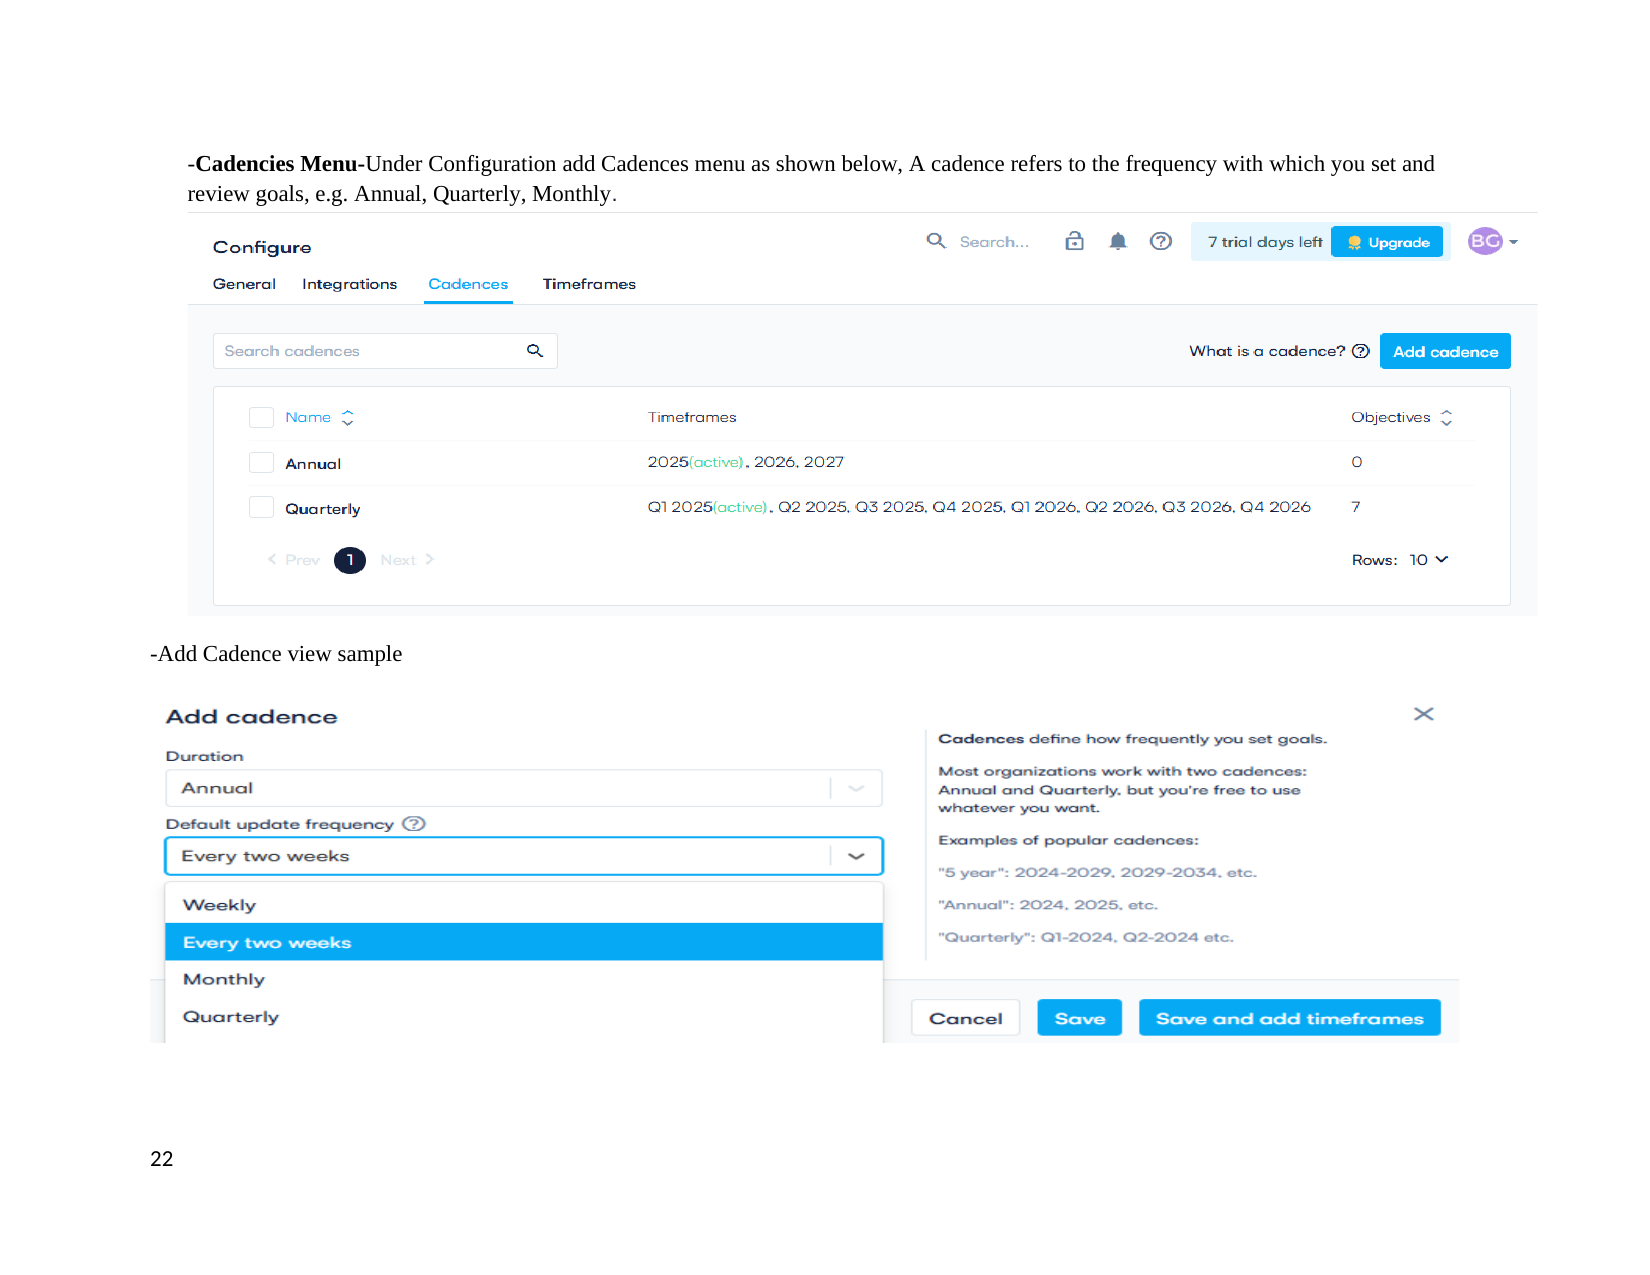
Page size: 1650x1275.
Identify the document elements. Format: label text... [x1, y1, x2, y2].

picture [187, 210, 1538, 616]
text -Add Cadence view sample [150, 640, 1500, 667]
text -Cadencies Menu-Under Configuration add Cadences menu as shown below, A cadence refers to the frequency with which you set and review goals, e.g. Annual, Quarterly, Monthly. [187, 150, 1500, 210]
picture [150, 691, 1460, 1043]
